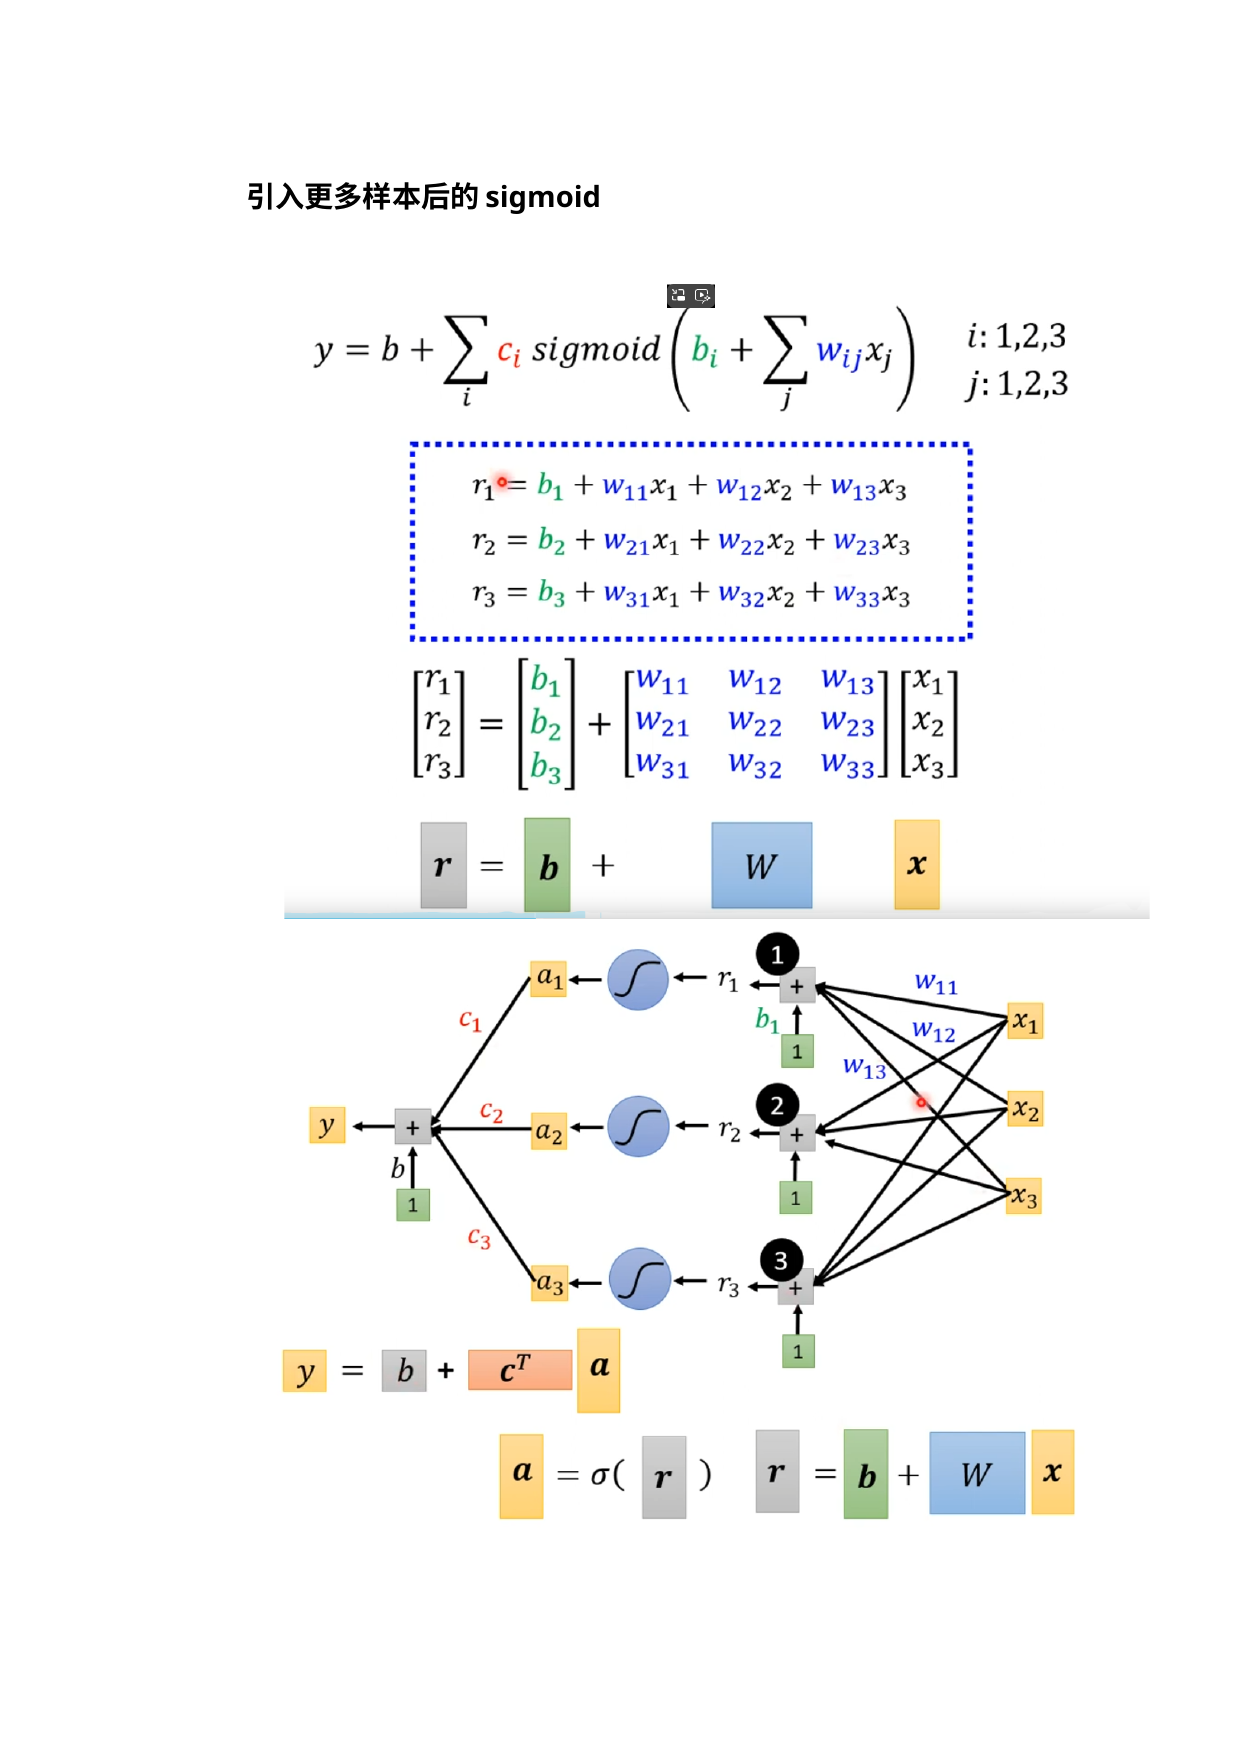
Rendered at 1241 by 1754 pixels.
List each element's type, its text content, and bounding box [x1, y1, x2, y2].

subtitle 引入更多样本后的sigmoid [187, 162, 1053, 227]
picture [284, 280, 1150, 919]
picture [246, 930, 1113, 1546]
